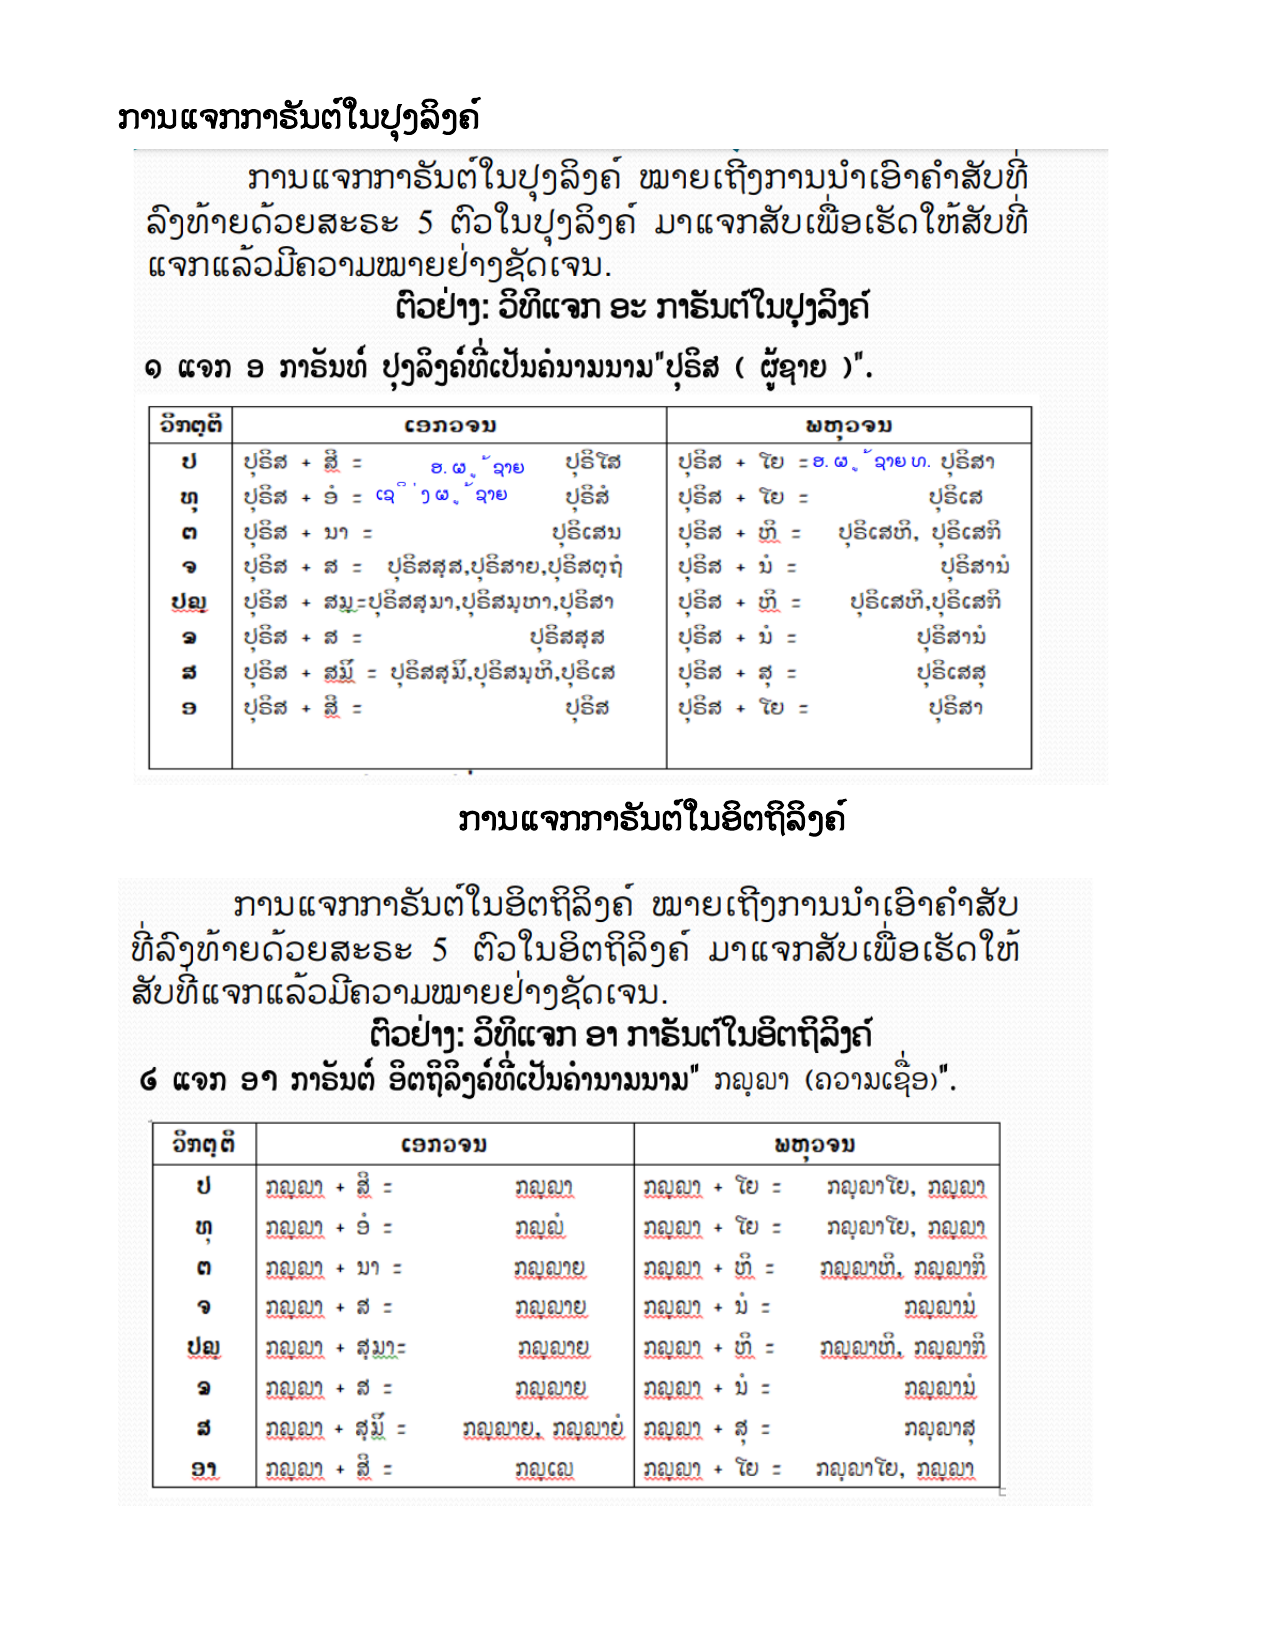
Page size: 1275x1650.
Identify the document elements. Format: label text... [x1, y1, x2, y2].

text ການແຈກກາຣັນຕ໌ໃນອິຕຖິລິງຄ໌ [118, 790, 1186, 848]
picture [133, 149, 1109, 785]
text ການແຈກກາຣັນຕ໌ໃນປຸງລິງຄ໌ [118, 89, 1186, 147]
picture [118, 878, 1094, 1506]
